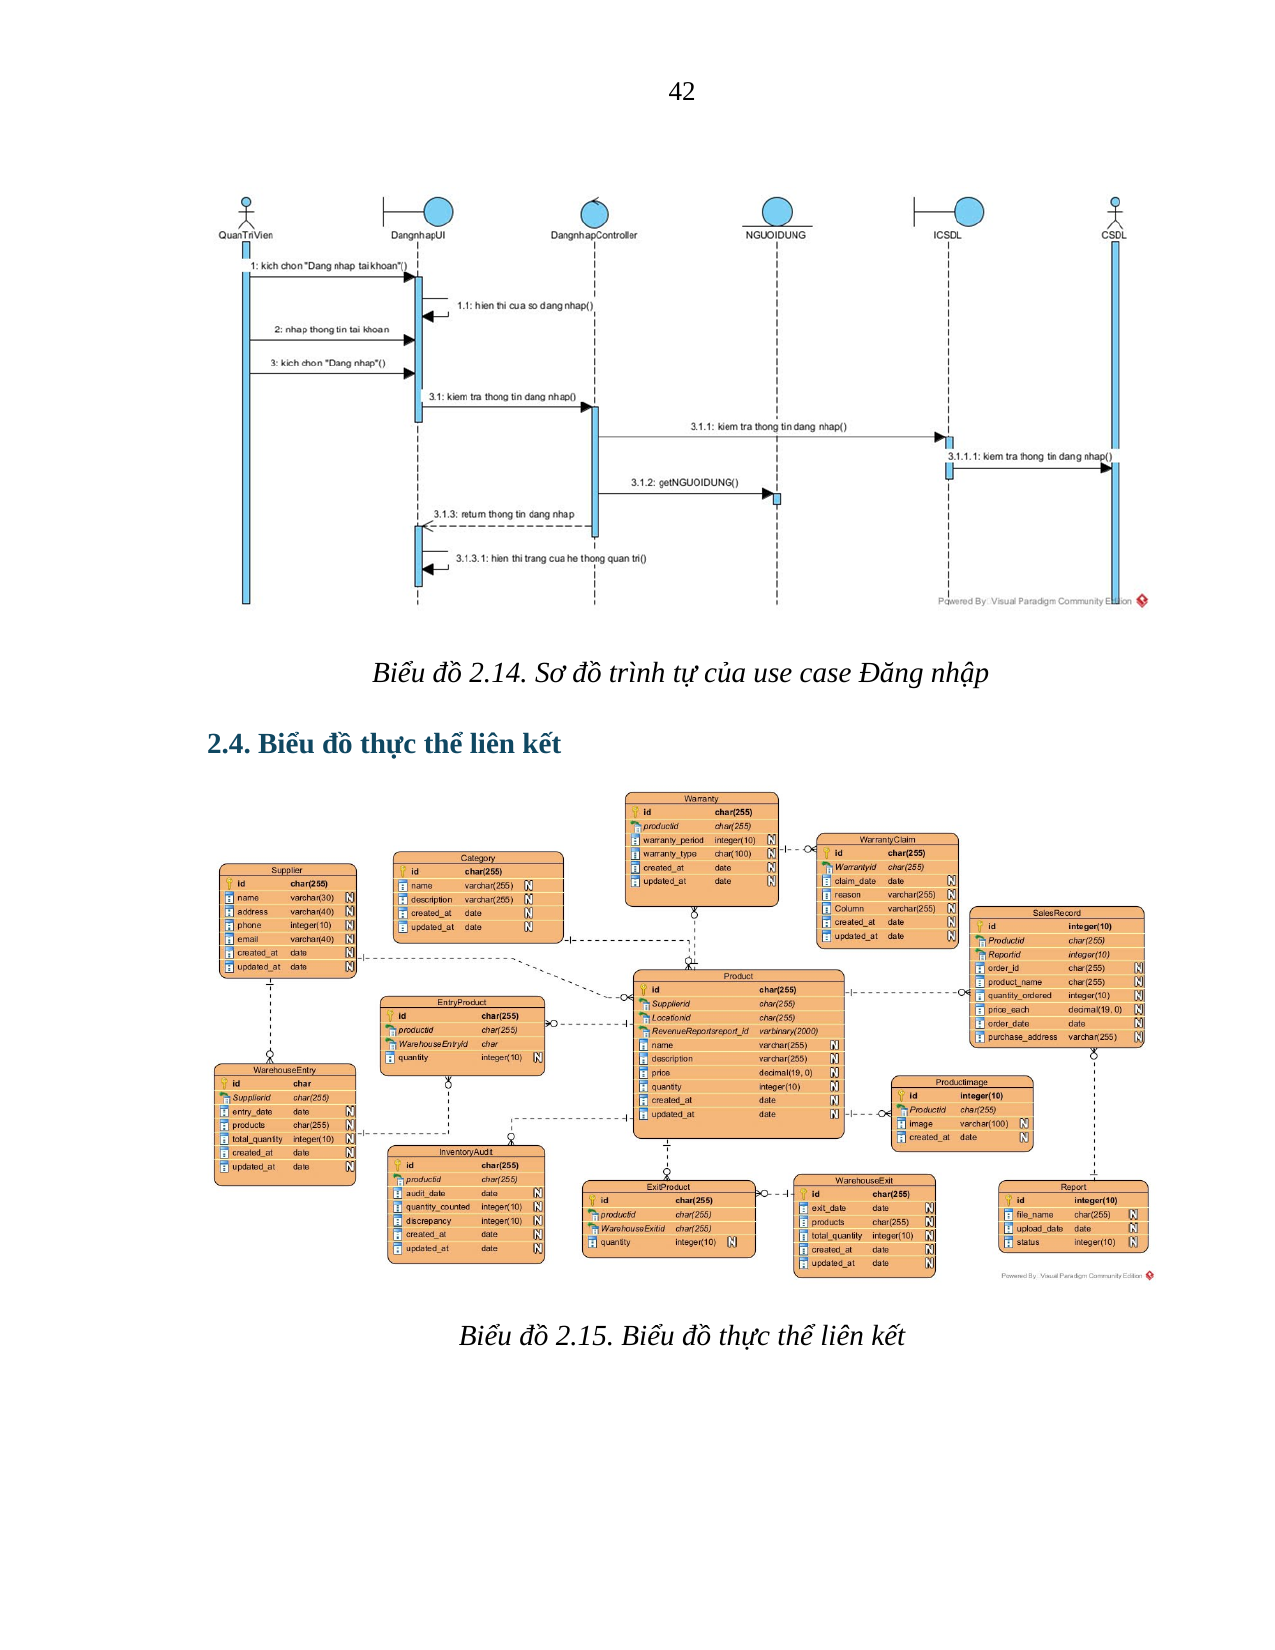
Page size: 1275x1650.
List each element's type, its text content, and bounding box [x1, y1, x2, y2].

picture [206, 785, 1157, 1286]
text Biểu đồ 2.14. Sơ đồ trình tự của use case Đăng nhập [207, 655, 1157, 689]
text Biểu đồ 2.15. Biểu đồ thực thể liên kết [207, 1318, 1157, 1352]
picture [206, 187, 1152, 615]
subtitle 2.4. Biểu đồ thực thể liên kết [207, 726, 1157, 760]
